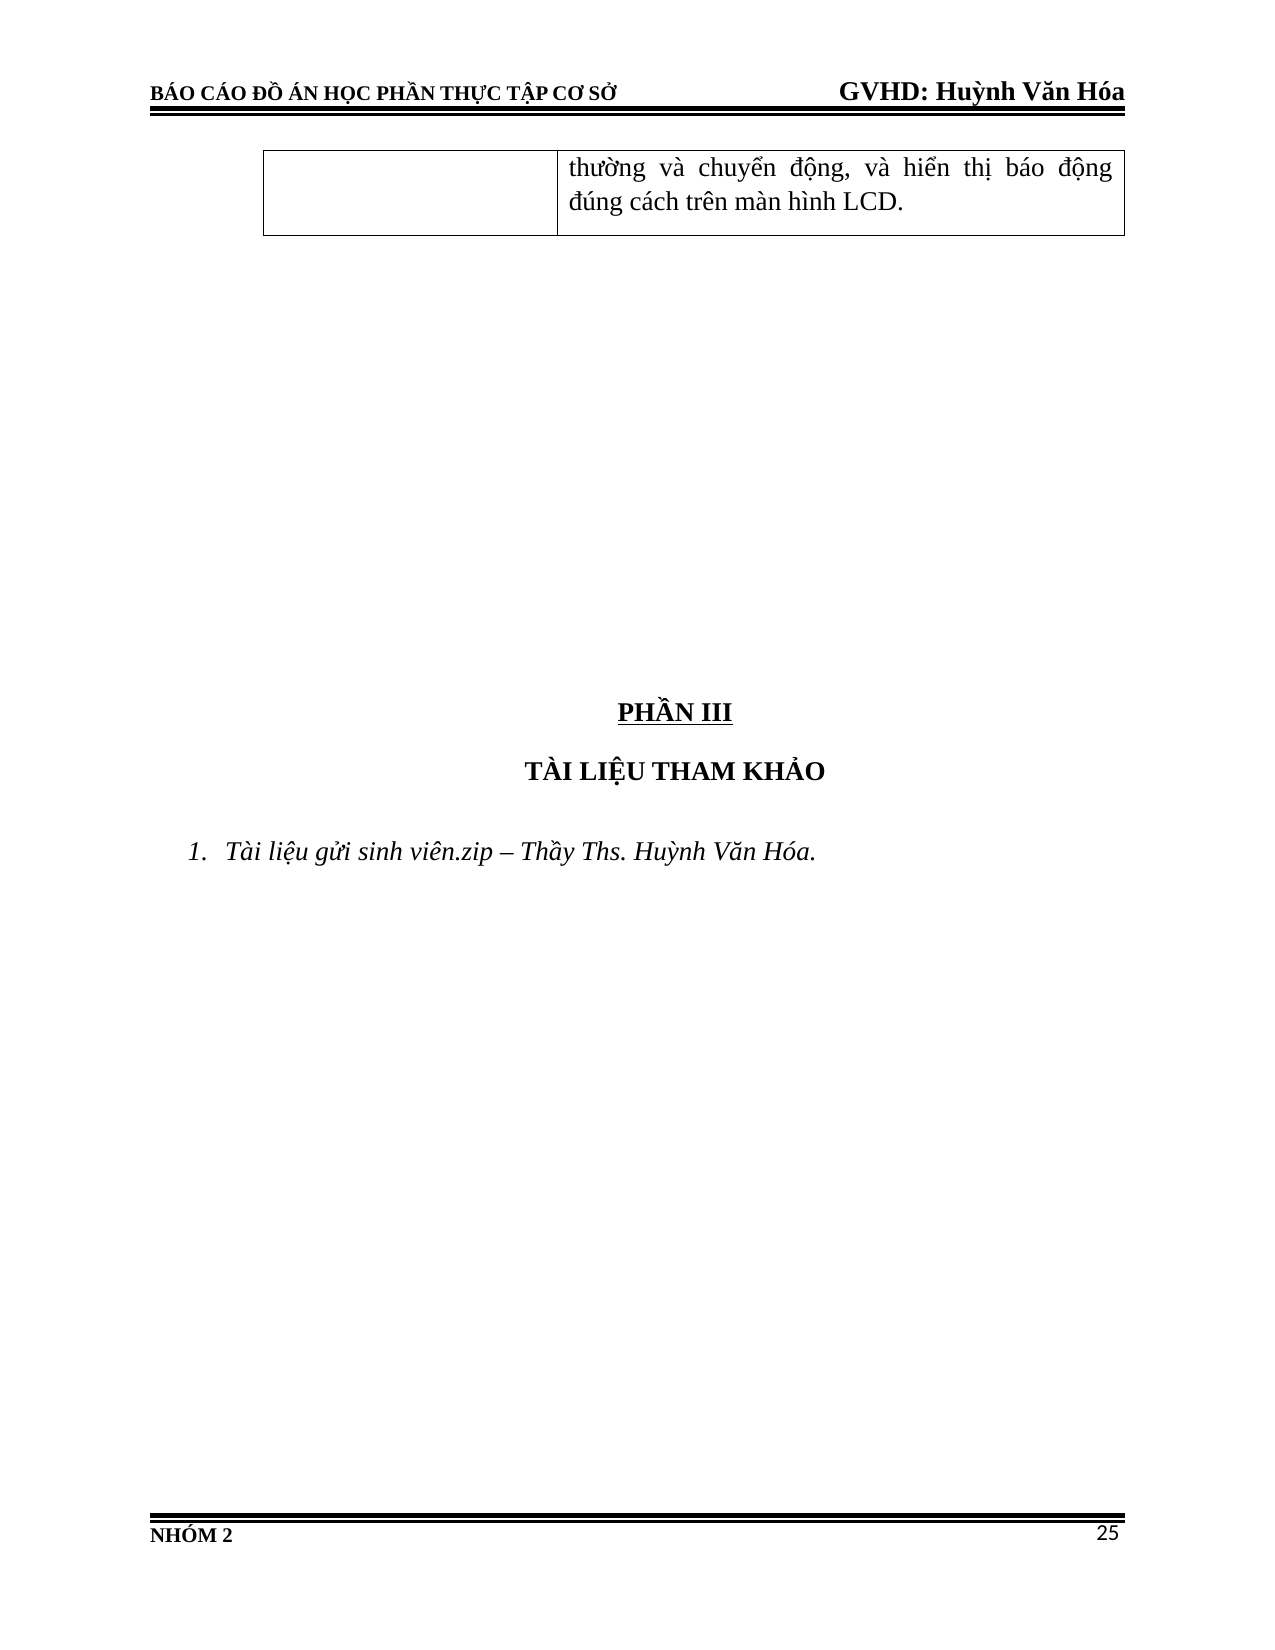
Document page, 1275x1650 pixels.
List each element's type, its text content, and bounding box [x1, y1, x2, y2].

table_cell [558, 151, 1124, 234]
subtitle PHẦN III [225, 697, 1125, 728]
subtitle TÀI LIỆU THAM KHẢO [225, 755, 1125, 786]
list Tài liệu gửi sinh viên.zip – Thầy Ths. Huỳnh Văn Hóa. [187, 836, 1125, 867]
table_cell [264, 151, 557, 234]
